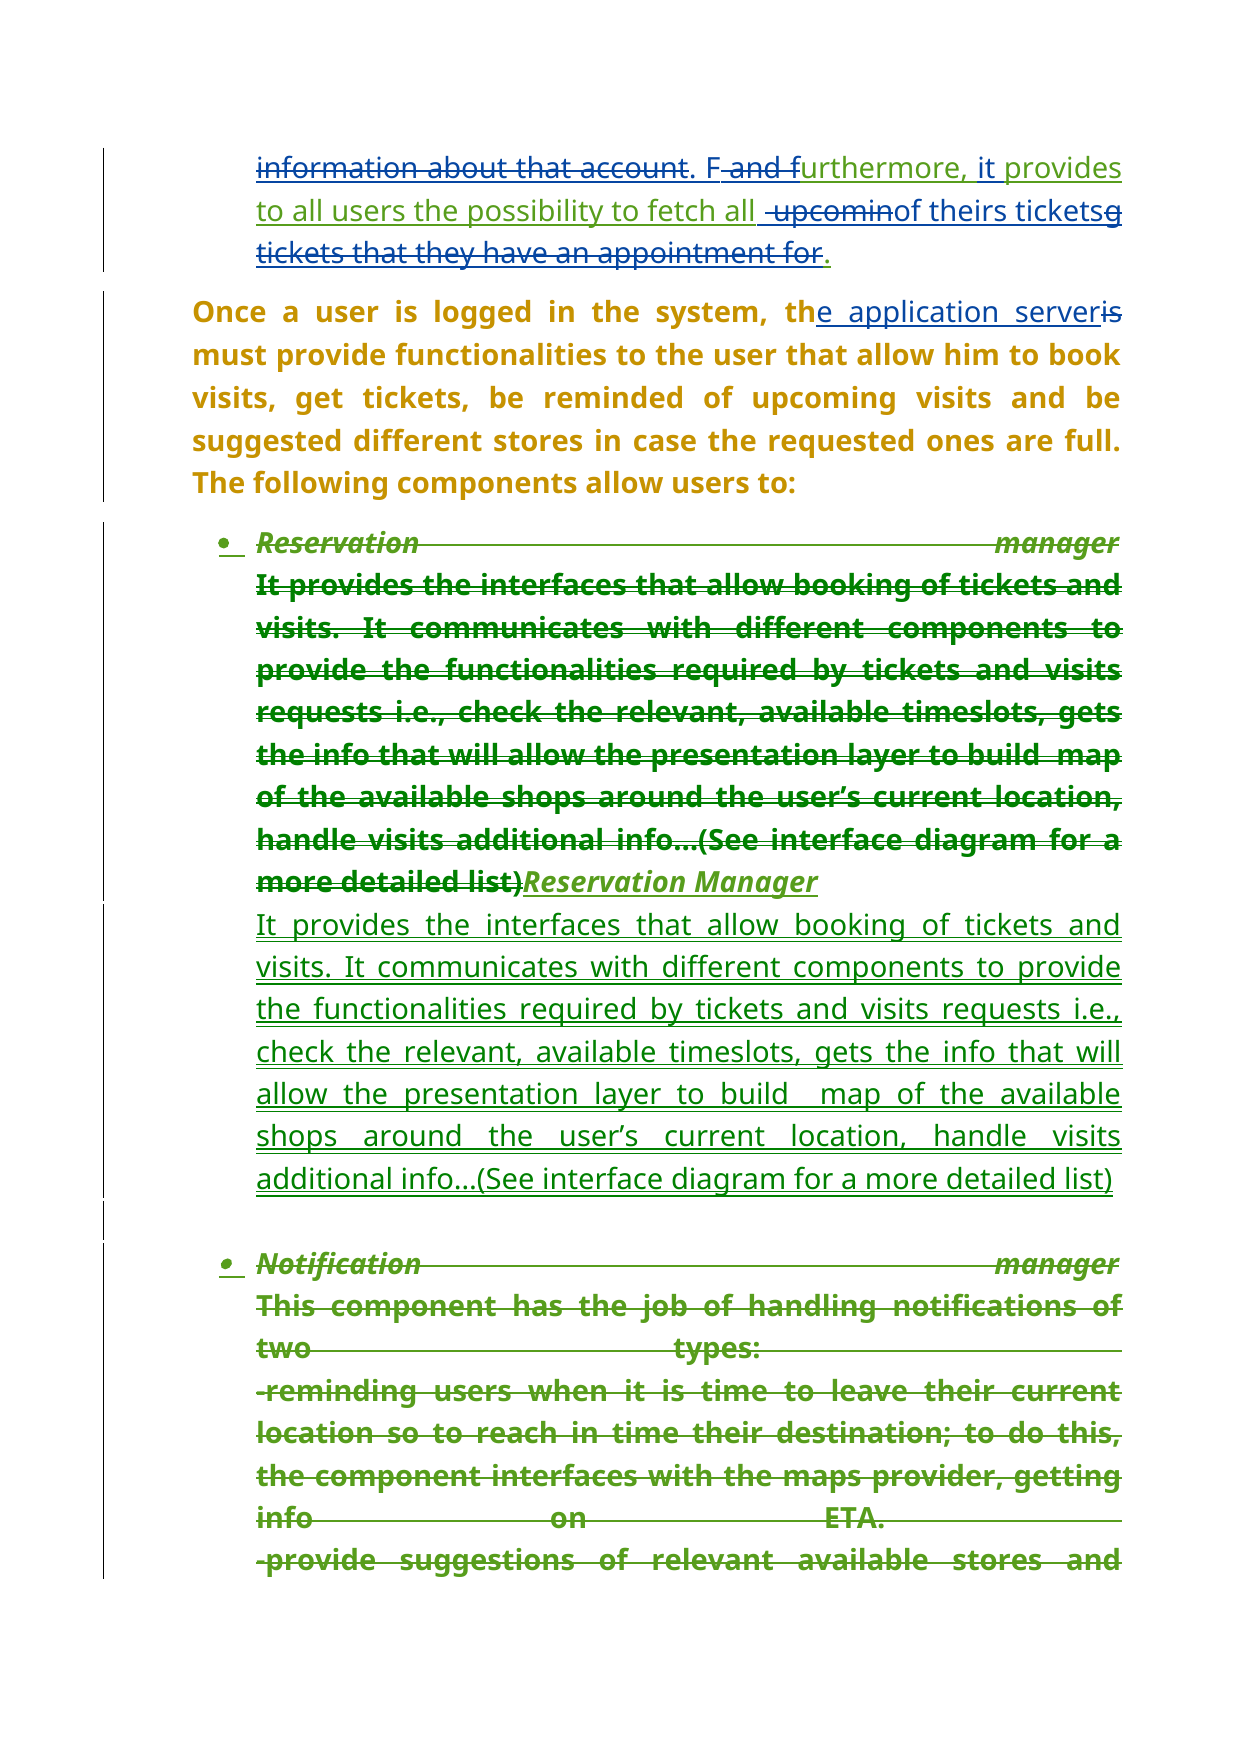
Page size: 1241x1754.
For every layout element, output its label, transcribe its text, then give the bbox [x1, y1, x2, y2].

text Once a user is logged in the system, th must provide functionalities to the user that allow him to book visits, get tickets, be reminded of upcoming visits and be suggested different stores in case the requested ones are full. The following components allow users to: [192, 291, 1122, 502]
